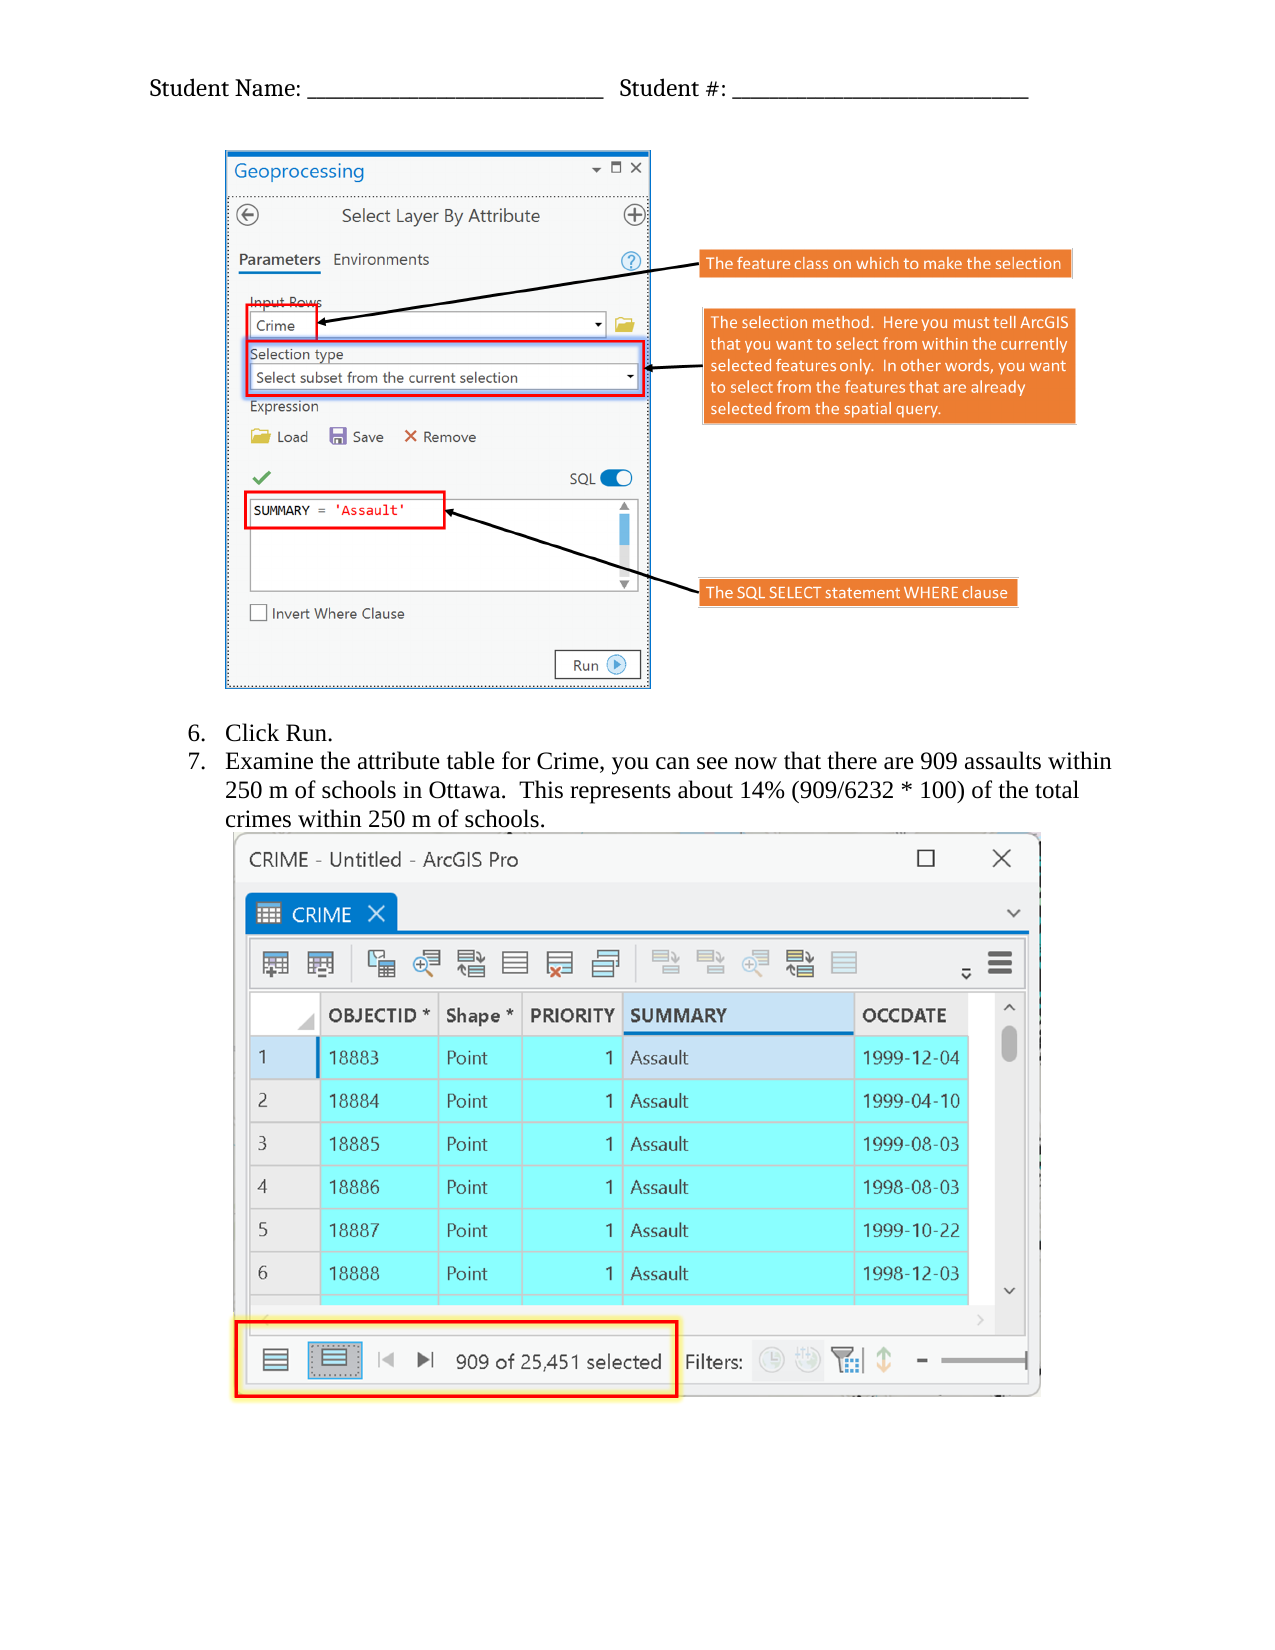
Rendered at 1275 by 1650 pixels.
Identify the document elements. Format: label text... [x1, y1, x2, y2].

picture [225, 150, 1083, 689]
list Examine the attribute table for Crime, you can see now that there are 909 assaults within 250 m of schools in Ottawa. This represents about 14% (909/6232 * 100) of the total crimes within 250 m of schools. [187, 746, 1125, 833]
list Click Run. [187, 718, 1125, 746]
picture [225, 832, 1041, 1407]
